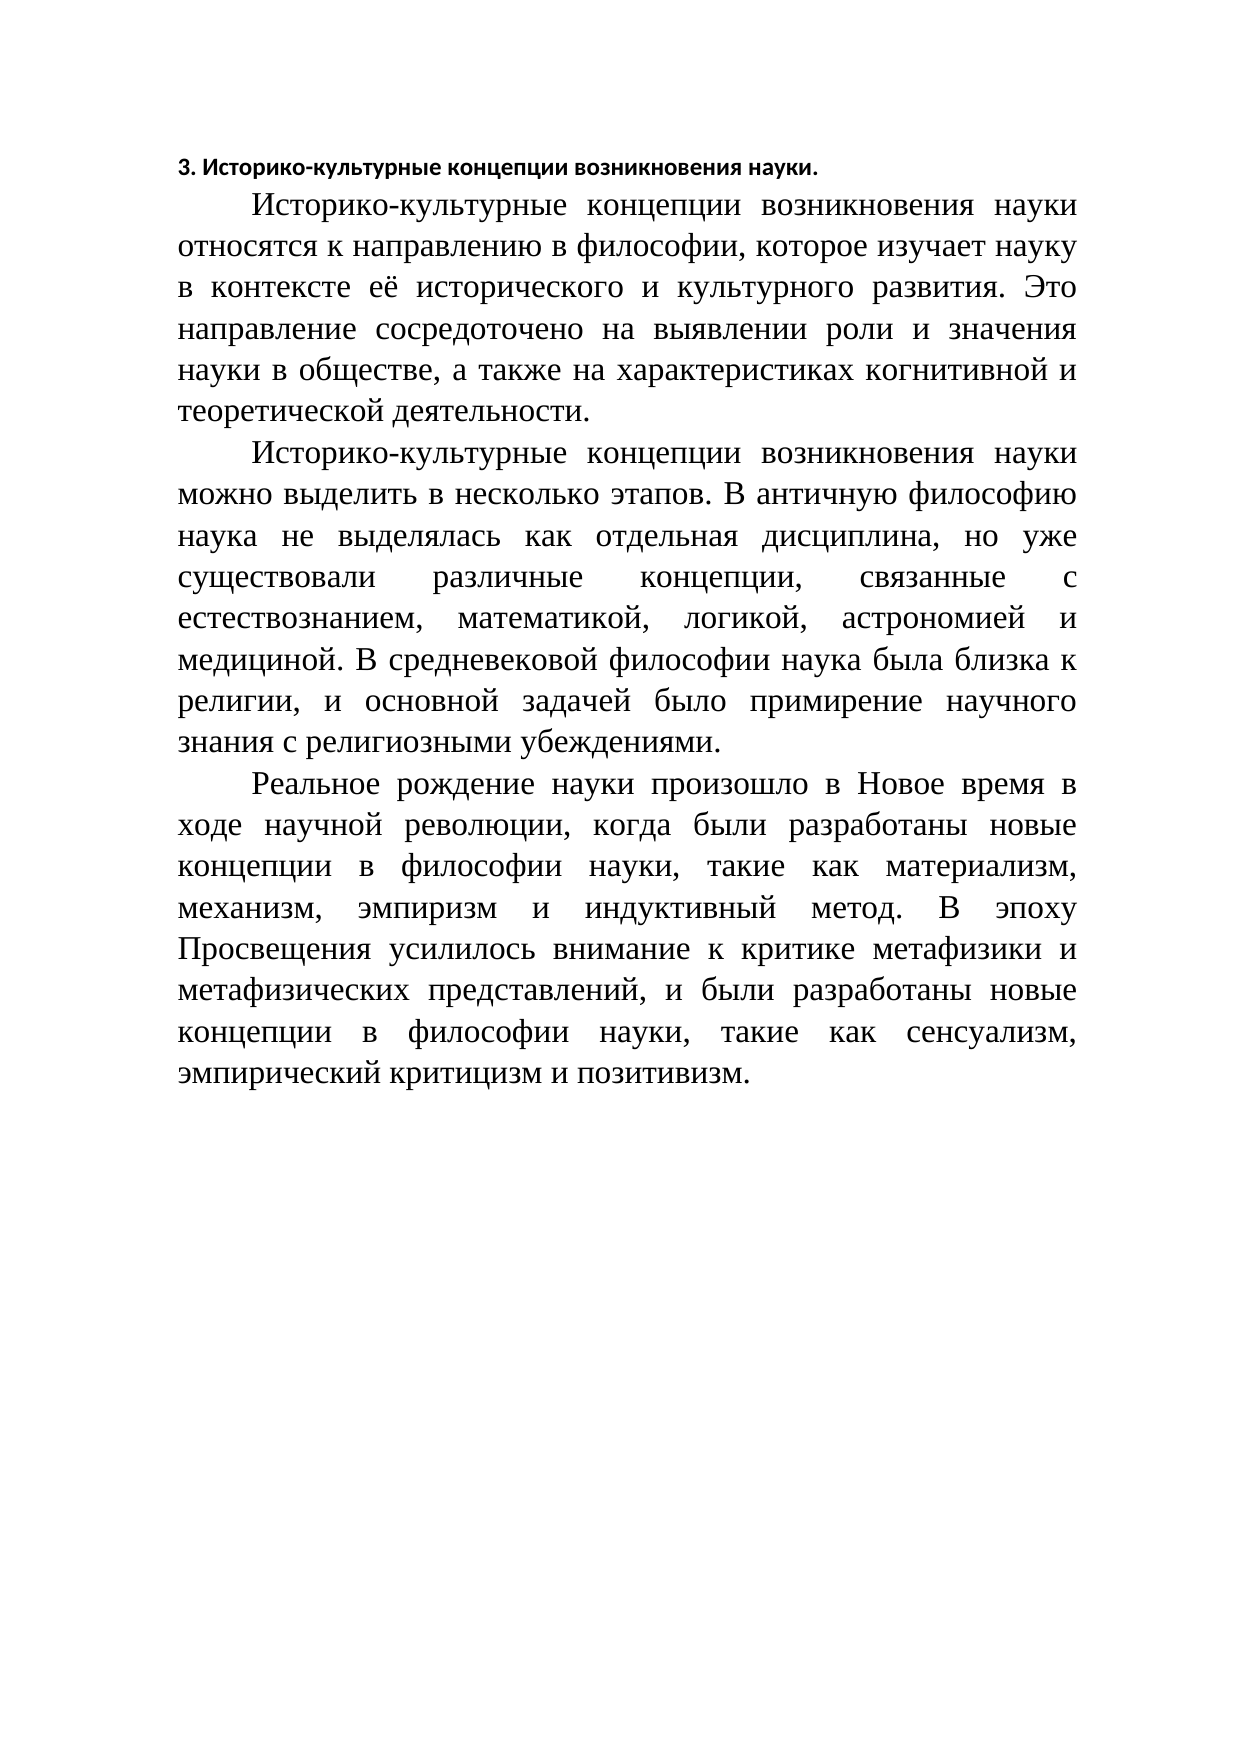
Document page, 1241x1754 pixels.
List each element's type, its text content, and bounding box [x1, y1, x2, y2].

text Историко-культурные концепции возникновения науки относятся к направлению в философии, которое изучает науку в контексте её исторического и культурного развития. Это направление сосредоточено на выявлении роли и значения науки в обществе, а также на характеристиках когнитивной и теоретической деятельности. [177, 184, 1078, 429]
text Историко-культурные концепции возникновения науки можно выделить в несколько этапов. В античную философию наука не выделялась как отдельная дисциплина, но уже существовали различные концепции, связанные с естествознанием, математикой, логикой, астрономией и медициной. В средневековой философии наука была близка к религии, и основной задачей было примирение научного знания с религиозными убеждениями. [177, 432, 1078, 760]
text 3. Историко-культурные концепции возникновения науки. [177, 151, 1152, 182]
text Реальное рождение науки произошло в Новое время в ходе научной революции, когда были разработаны новые концепции в философии науки, такие как материализм, механизм, эмпиризм и индуктивный метод. В эпоху Просвещения усилилось внимание к критике метафизики и метафизических представлений, и были разработаны новые концепции в философии науки, такие как сенсуализм, эмпирический критицизм и позитивизм. [177, 763, 1078, 1091]
